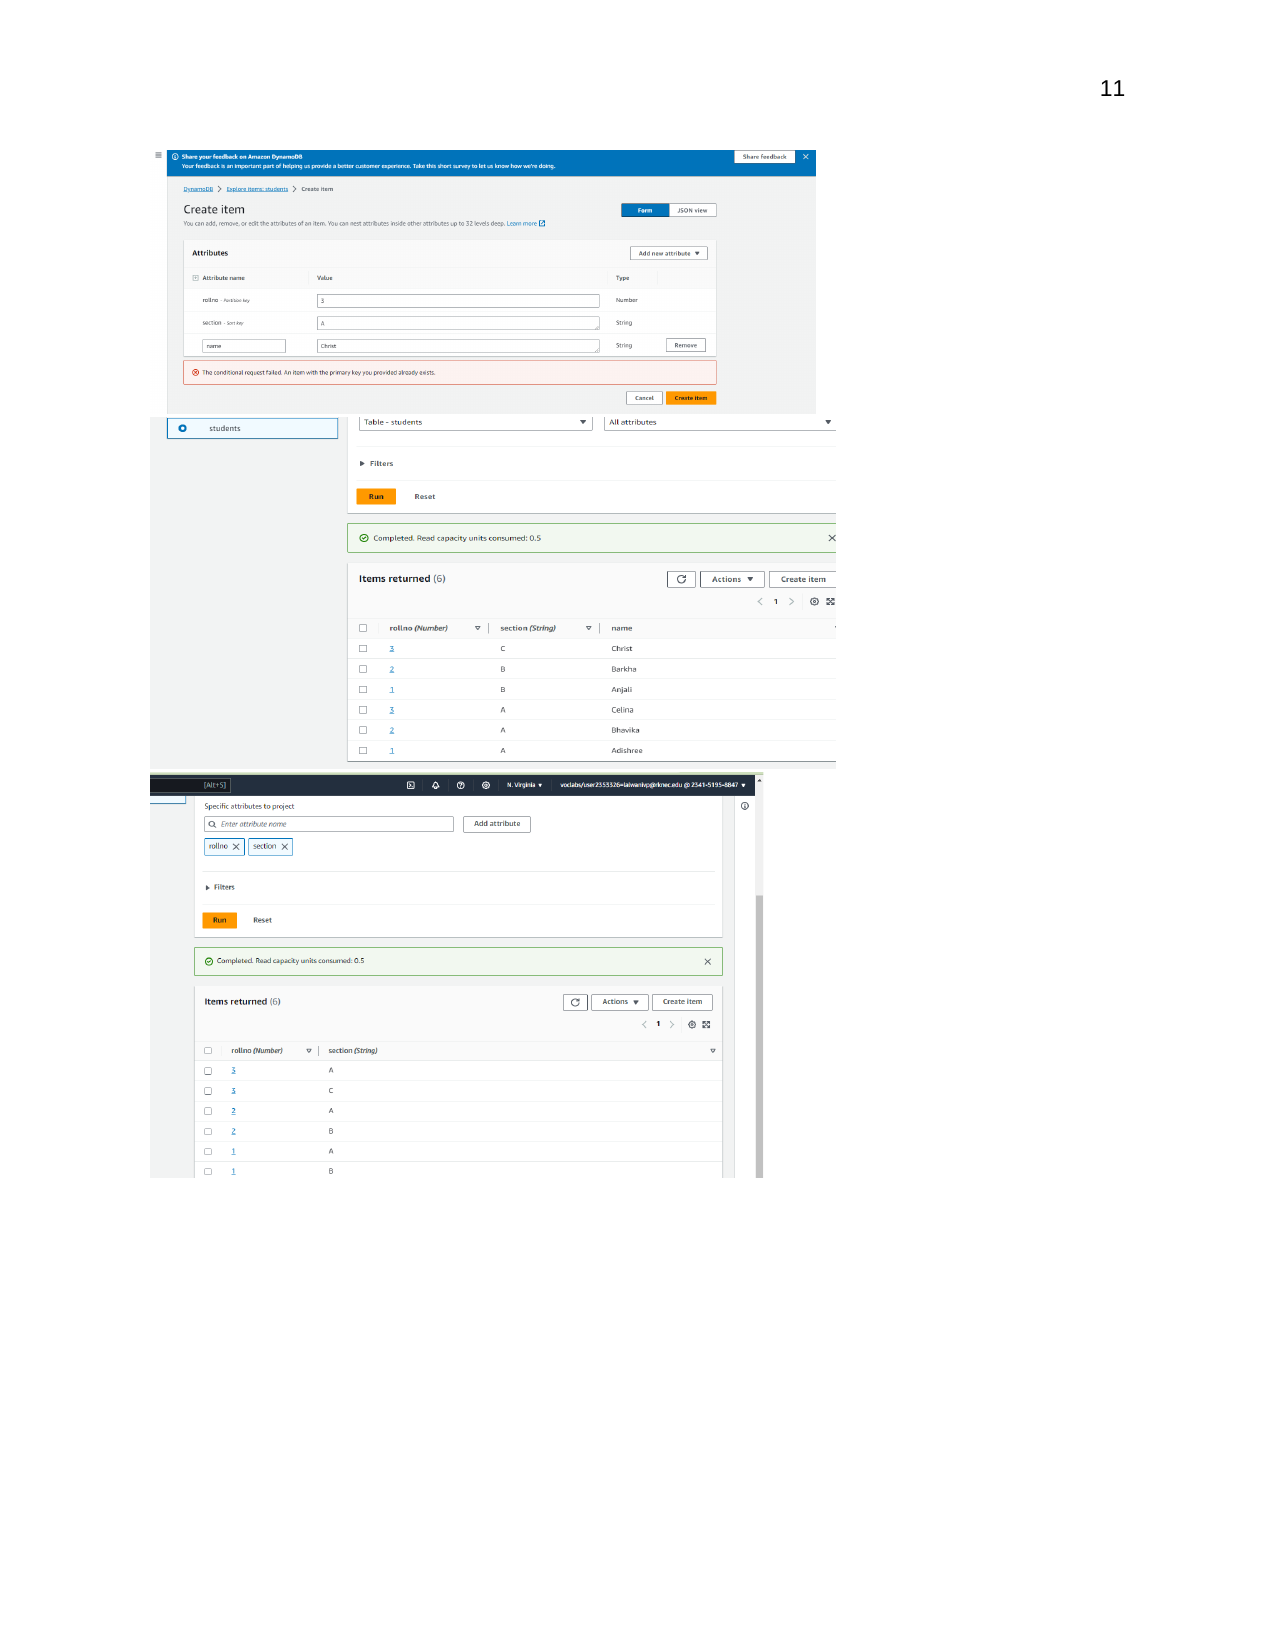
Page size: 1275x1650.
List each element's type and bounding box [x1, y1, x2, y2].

picture [150, 417, 836, 769]
picture [150, 772, 764, 1178]
picture [150, 150, 816, 414]
